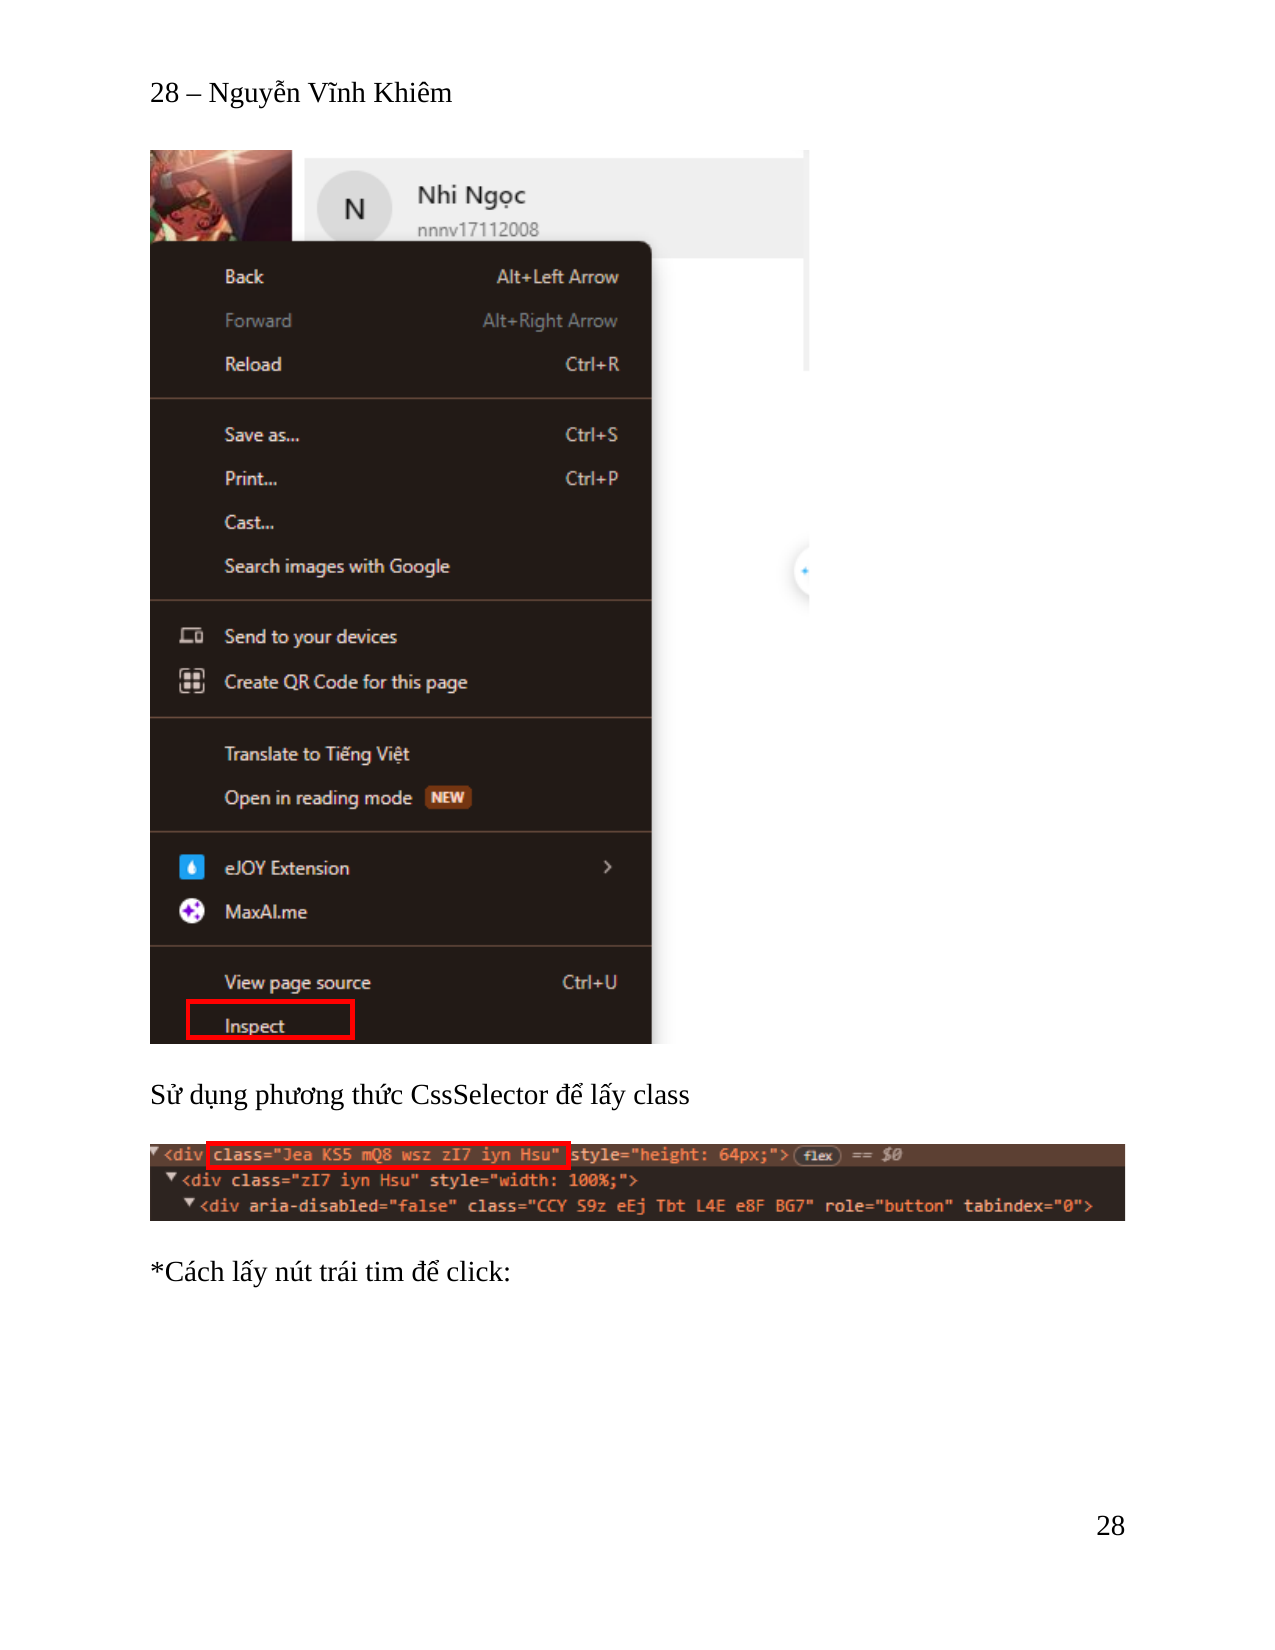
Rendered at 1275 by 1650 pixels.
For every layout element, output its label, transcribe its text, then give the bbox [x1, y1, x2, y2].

picture [150, 1144, 1125, 1221]
text Sử dụng phương thức CssSelector để lấy class [150, 1077, 1125, 1111]
picture [210, 1146, 566, 1165]
picture [150, 150, 810, 1044]
text *Cách lấy nút trái tim để click: [150, 1254, 1125, 1288]
